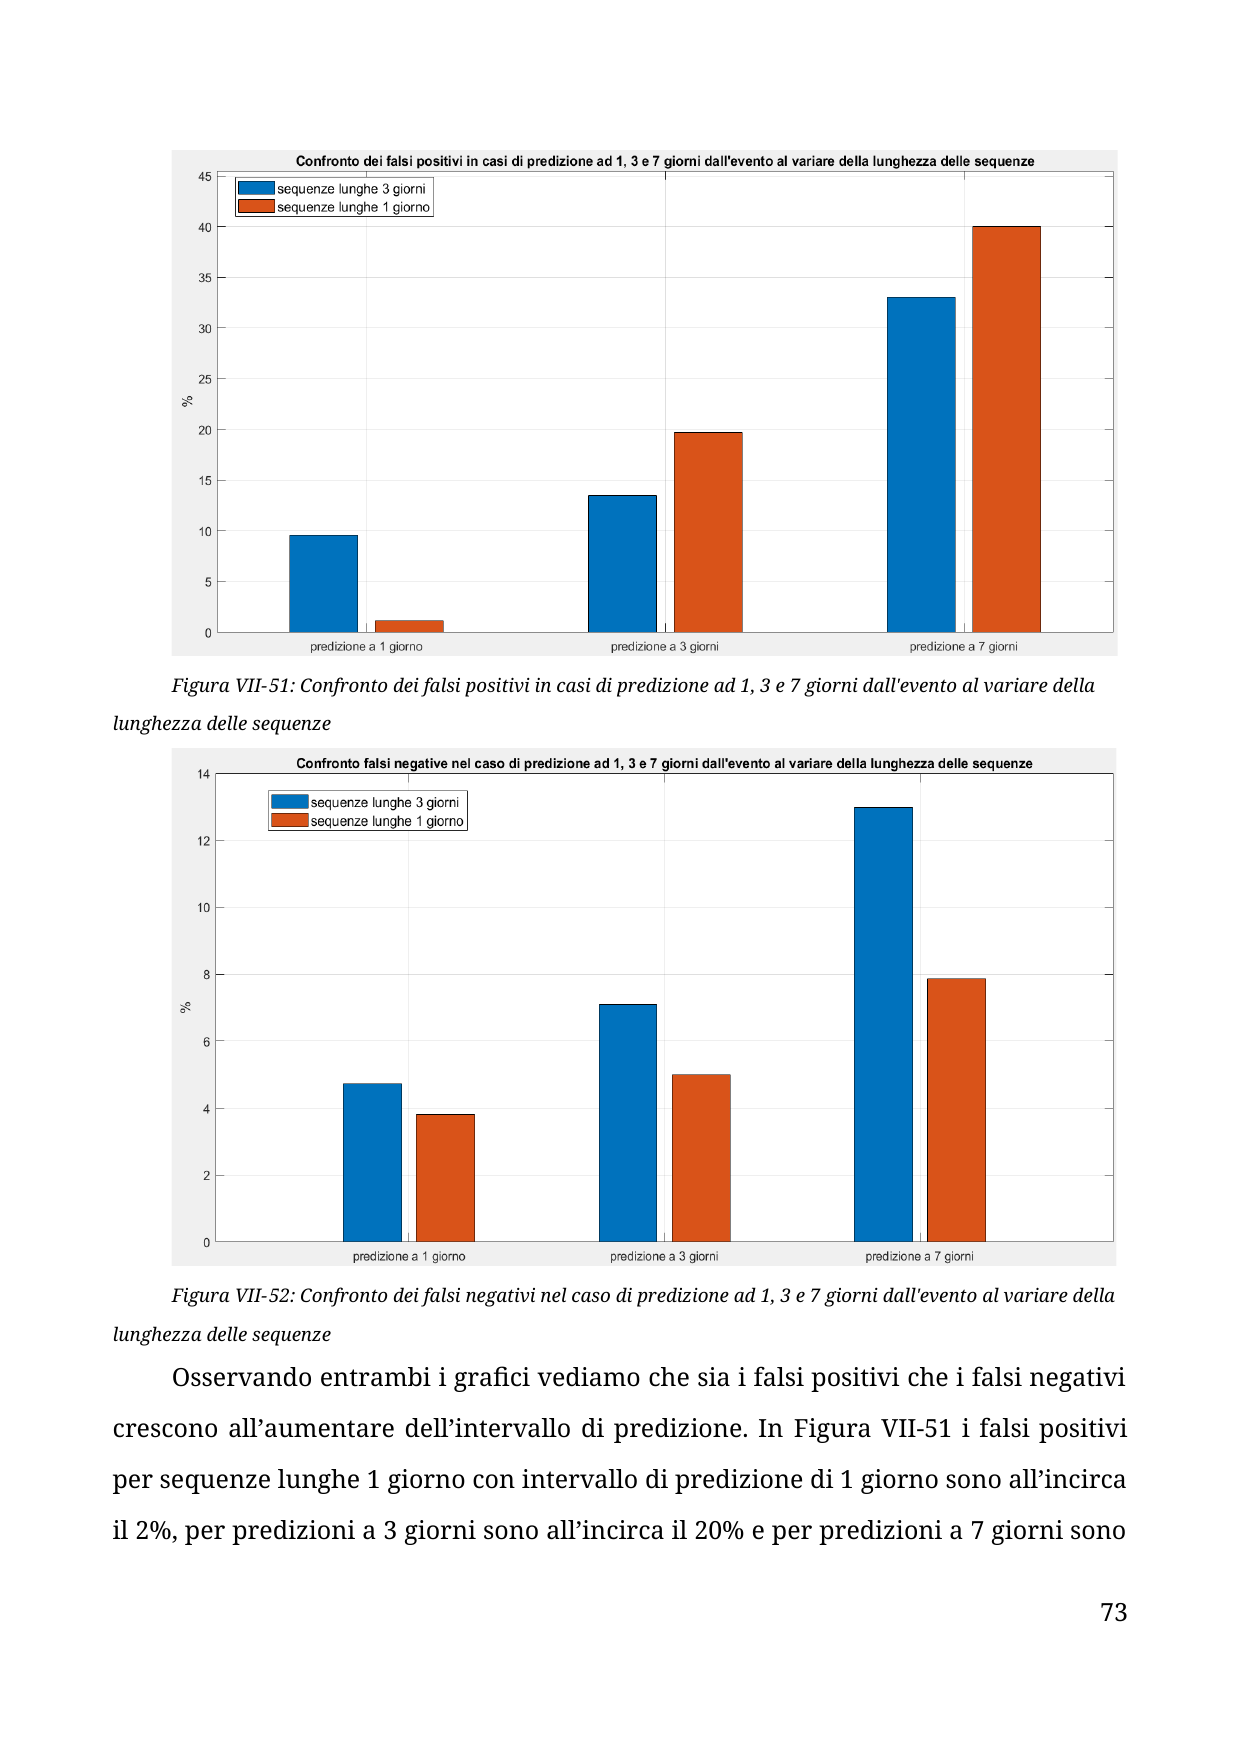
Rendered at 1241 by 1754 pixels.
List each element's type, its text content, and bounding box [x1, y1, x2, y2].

picture [171, 150, 1118, 656]
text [112, 1359, 1128, 1546]
picture [171, 748, 1117, 1266]
